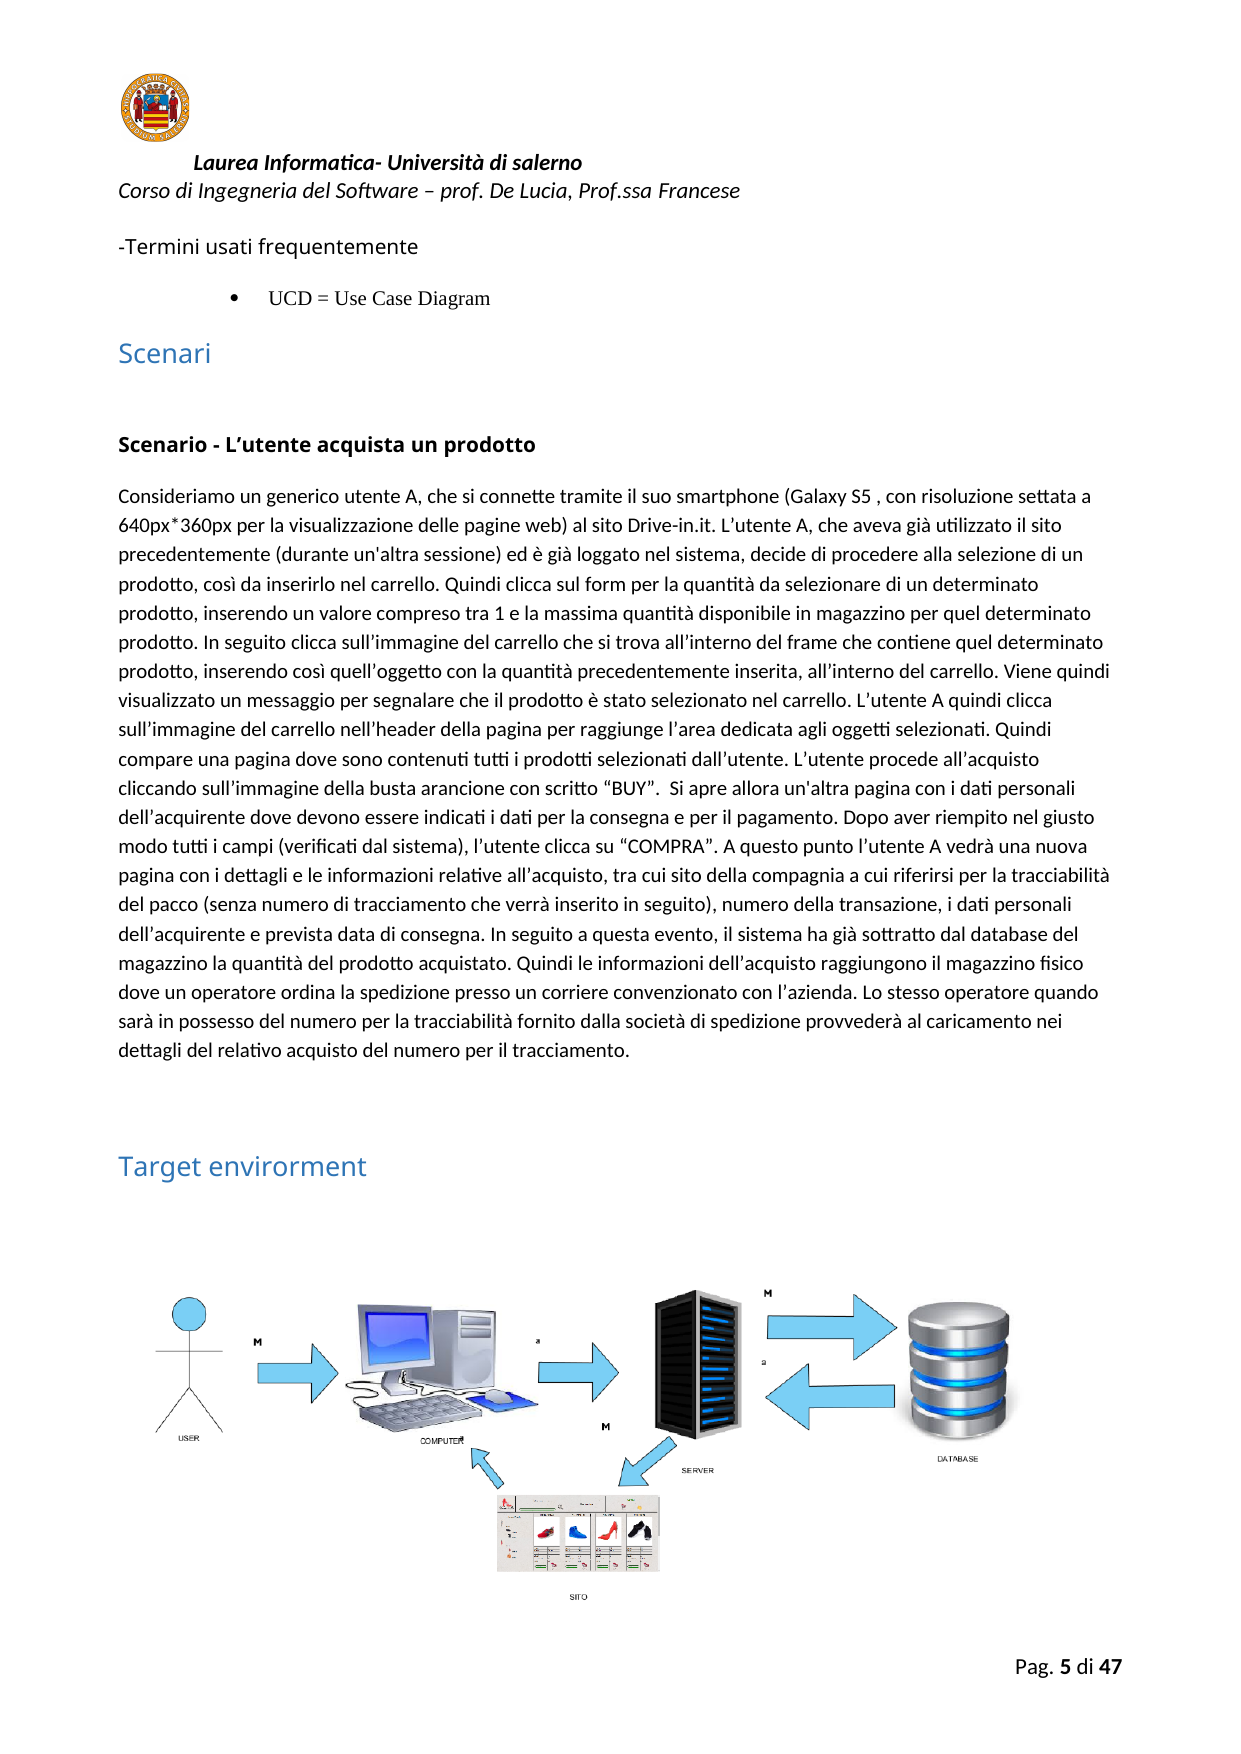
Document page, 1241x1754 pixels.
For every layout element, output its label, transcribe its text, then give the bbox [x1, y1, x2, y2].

subtitle Target envirorment [118, 1147, 1122, 1184]
list UCD = Use Case Diagram [231, 286, 1122, 310]
text Scenario - L’utente acquista un prodotto [118, 430, 1122, 458]
subtitle Scenari [118, 334, 1122, 371]
picture [118, 1189, 1057, 1627]
text Consideriamo un generico utente A, che si connette tramite il suo smartphone (Galaxy S5 , con risoluzione settata a 640px*360px per la visualizzazione delle pagine web) al sito Drive-in.it. L’utente A, che aveva già utilizzato il sito precedentemente (durante un'altra sessione) ed è già loggato nel sistema, decide di procedere alla selezione di un prodotto, così da inserirlo nel carrello. Quindi clicca sul form per la quantità da selezionare di un determinato prodotto, inserendo un valore compreso tra 1 e la massima quantità disponibile in magazzino per quel determinato prodotto. In seguito clicca sull’immagine del carrello che si trova all’interno del frame che contiene quel determinato prodotto, inserendo così quell’oggetto con la quantità precedentemente inserita, all’interno del carrello. Viene quindi visualizzato un messaggio per segnalare che il prodotto è stato selezionato nel carrello. L’utente A quindi clicca sull’immagine del carrello nell’header della pagina per raggiunge l’area dedicata agli oggetti selezionati. Quindi compare una pagina dove sono contenuti tutti i prodotti selezionati dall’utente. L’utente procede all’acquisto cliccando sull’immagine della busta arancione con scritto “BUY”. Si apre allora un'altra pagina con i dati personali dell’acquirente dove devono essere indicati i dati per la consegna e per il pagamento. Dopo aver riempito nel giusto modo tutti i campi (verificati dal sistema), l’utente clicca su “COMPRA”. A questo punto l’utente A vedrà una nuova pagina con i dettagli e le informazioni relative all’acquisto, tra cui sito della compagnia a cui riferirsi per la tracciabilità del pacco (senza numero di tracciamento che verrà inserito in seguito), numero della transazione, i dati personali dell’acquirente e prevista data di consegna. In seguito a questa evento, il sistema ha già sottratto dal database del magazzino la quantità del prodotto acquistato. Quindi le informazioni dell’acquisto raggiungono il magazzino fisico dove un operatore ordina la spedizione presso un corriere convenzionato con l’azienda. Lo stesso operatore quando sarà in possesso del numero per la tracciabilità fornito dalla società di spedizione provvederà al caricamento nei dettagli del relativo acquisto del numero per il tracciamento. [118, 483, 1122, 1063]
picture [121, 73, 190, 142]
text -Termini usati frequentemente [118, 232, 1122, 261]
